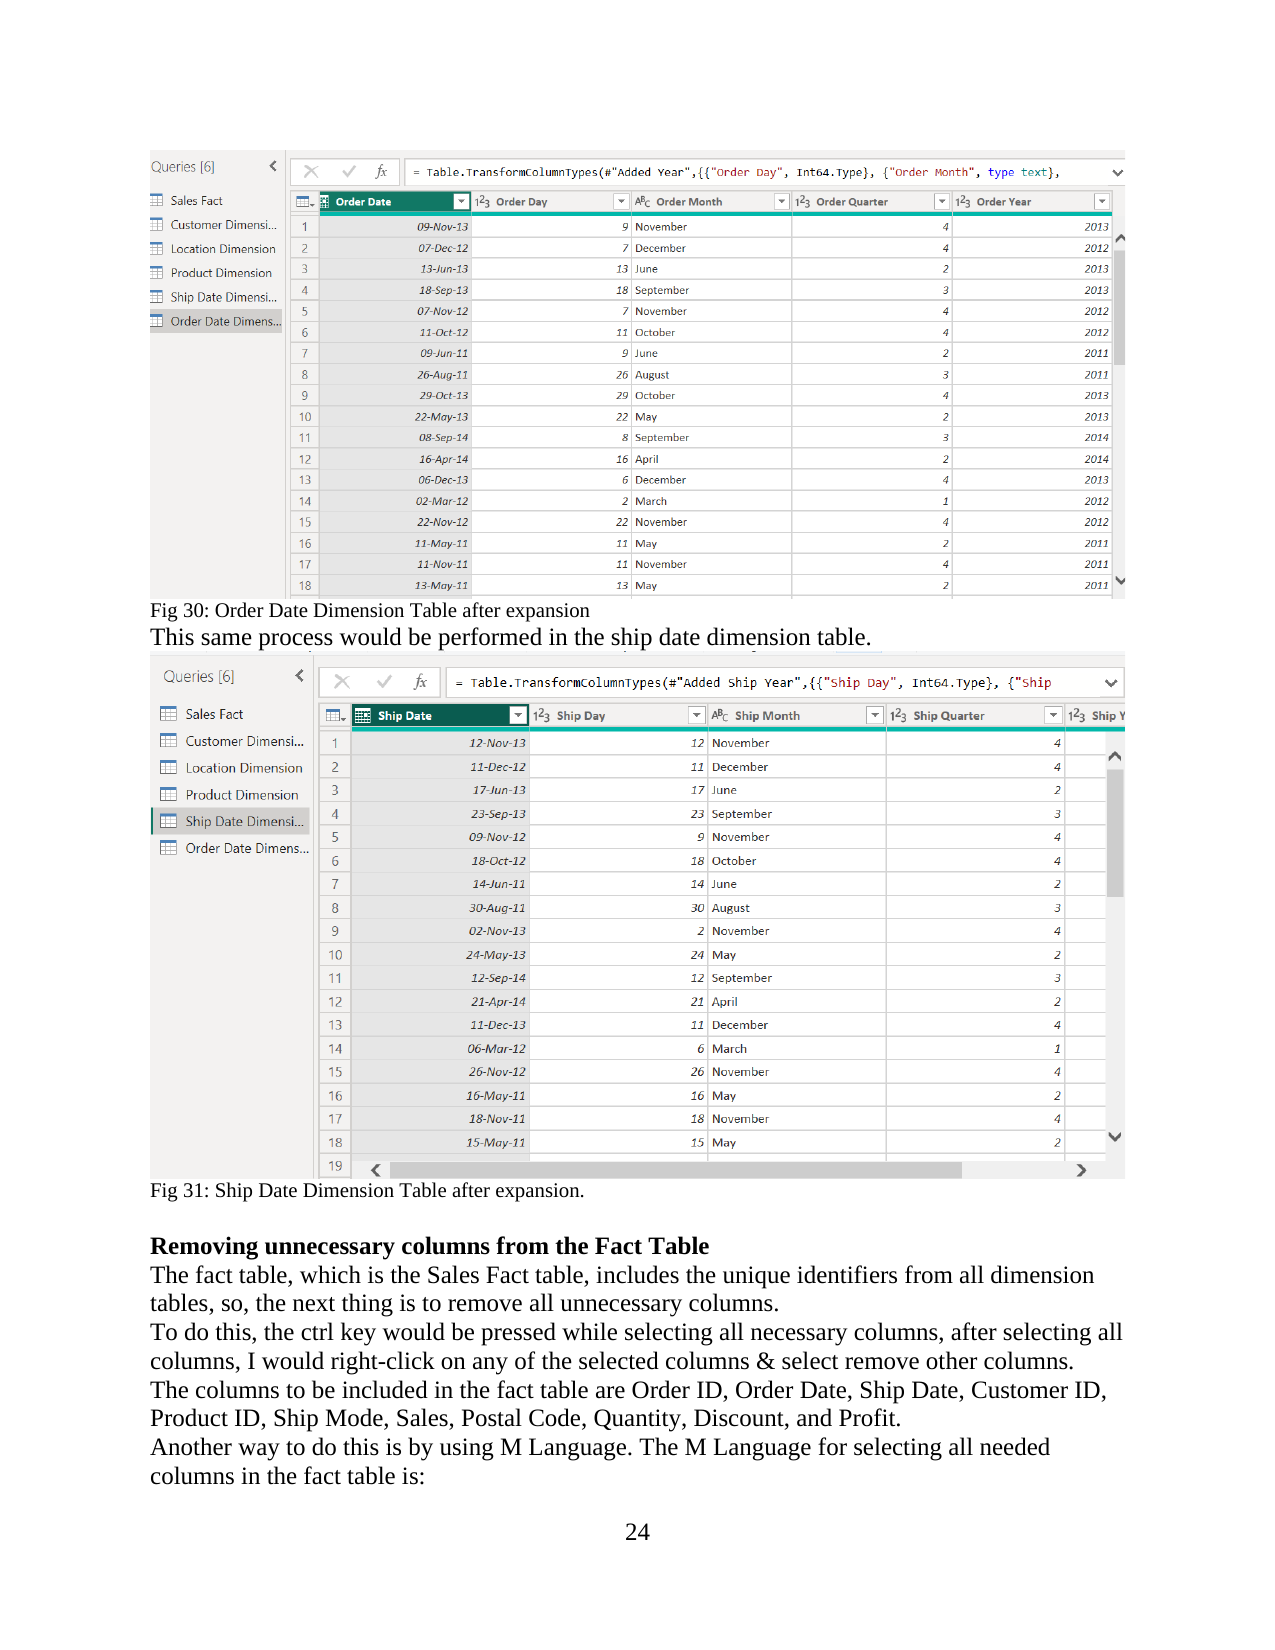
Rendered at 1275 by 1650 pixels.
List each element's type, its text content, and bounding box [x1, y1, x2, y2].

picture [150, 150, 1125, 599]
text Another way to do this is by using M Language. The M Language for selecting all needed columns in the fact table is: [150, 1432, 1125, 1490]
text Fig 31: Ship Date Dimension Table after expansion. [150, 1179, 1125, 1202]
text This same process would be performed in the ship date dimension table. [150, 622, 1125, 651]
text The fact table, which is the Sales Fact table, includes the unique identifiers from all dimension tables, so, the next thing is to remove all unnecessary columns. [150, 1260, 1125, 1317]
text The columns to be included in the fact table are Order ID, Order Date, Ship Date, Customer ID, Product ID, Ship Mode, Sales, Postal Code, Quantity, Discount, and Profit. [150, 1375, 1125, 1432]
text Fig 30: Order Date Dimension Table after expansion [150, 599, 1125, 622]
text Removing unnecessary columns from the Fact Table [150, 1231, 1125, 1260]
picture [150, 651, 1125, 1179]
text To do this, the ctrl key would be pressed while selecting all necessary columns, after selecting all columns, I would right-click on any of the selected columns & select remove other columns. [150, 1317, 1125, 1375]
